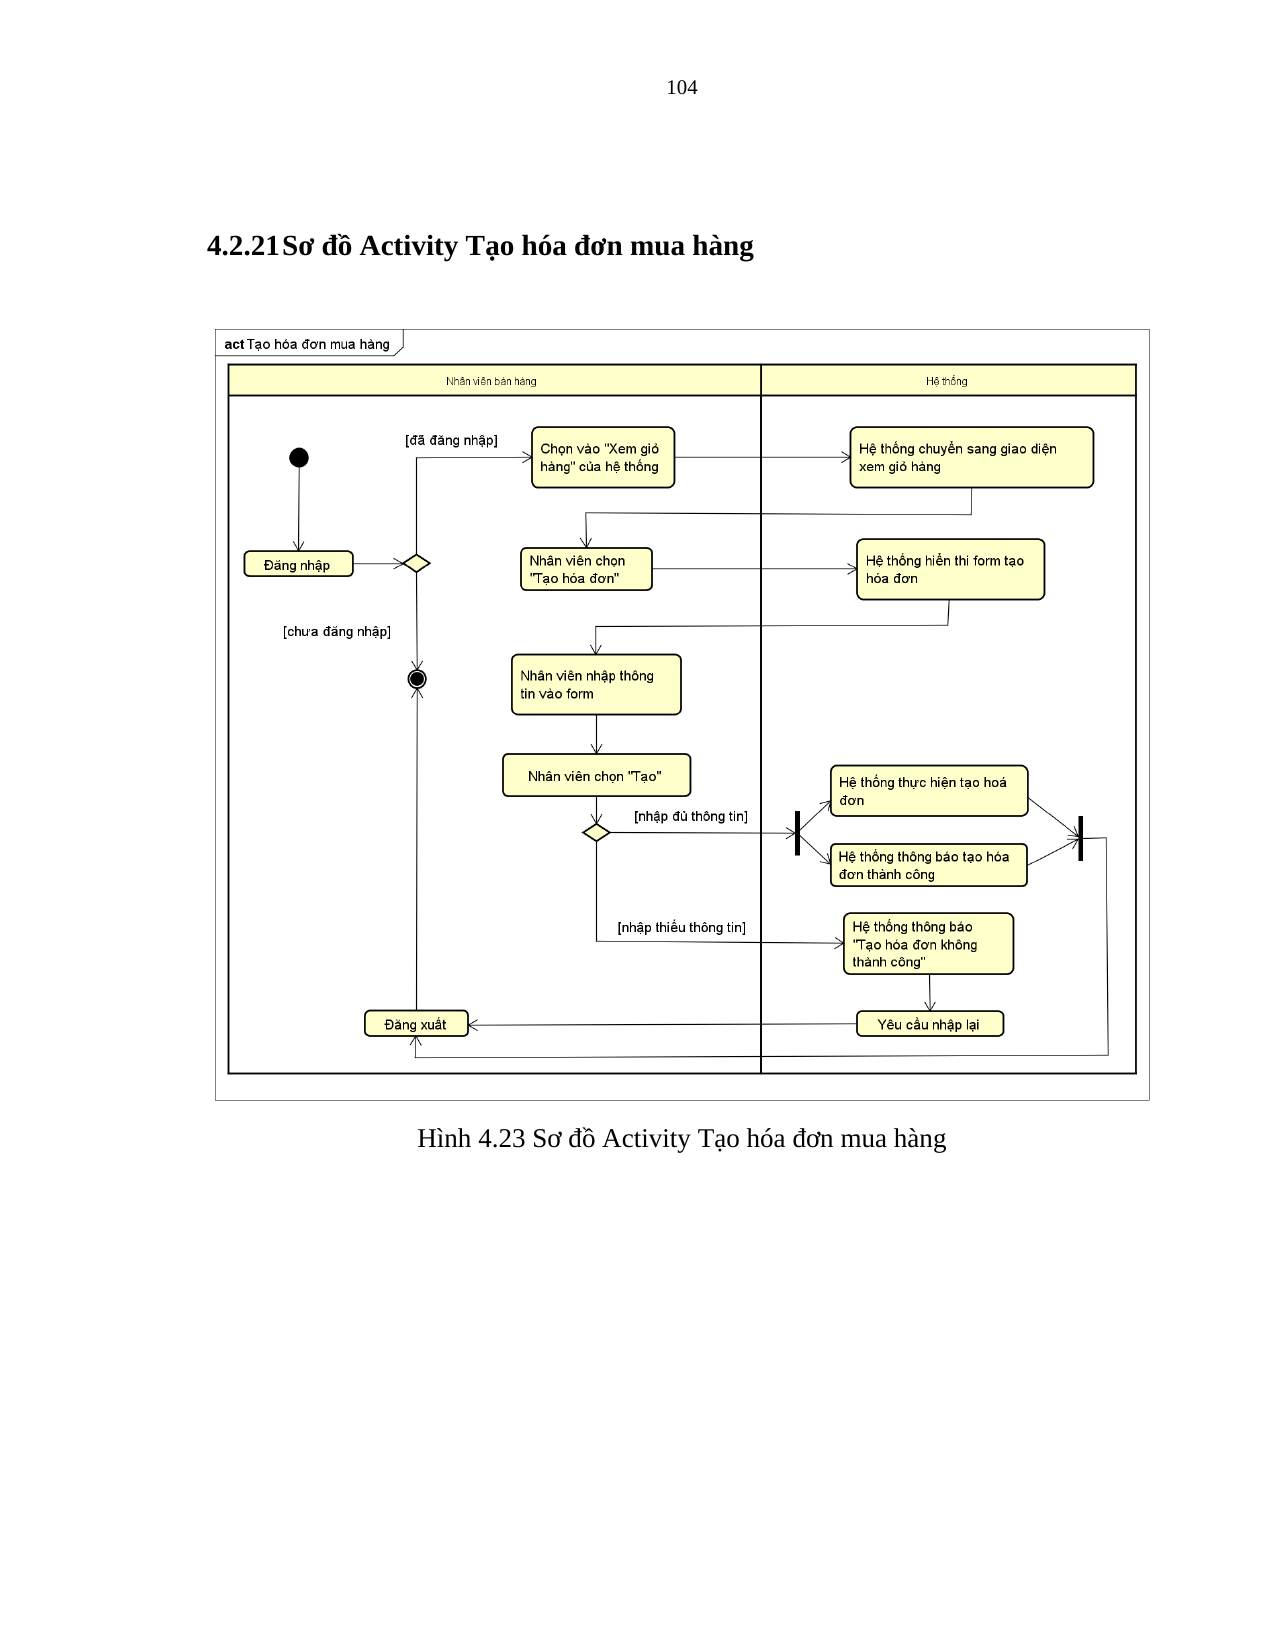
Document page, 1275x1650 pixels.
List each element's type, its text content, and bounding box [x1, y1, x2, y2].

text Hình . Sơ đồ Activity Tạo hóa đơn mua hàng [207, 1122, 1157, 1153]
subtitle Sơ đồ Activity Tạo hóa đơn mua hàng [207, 228, 1157, 261]
picture [206, 321, 1157, 1108]
